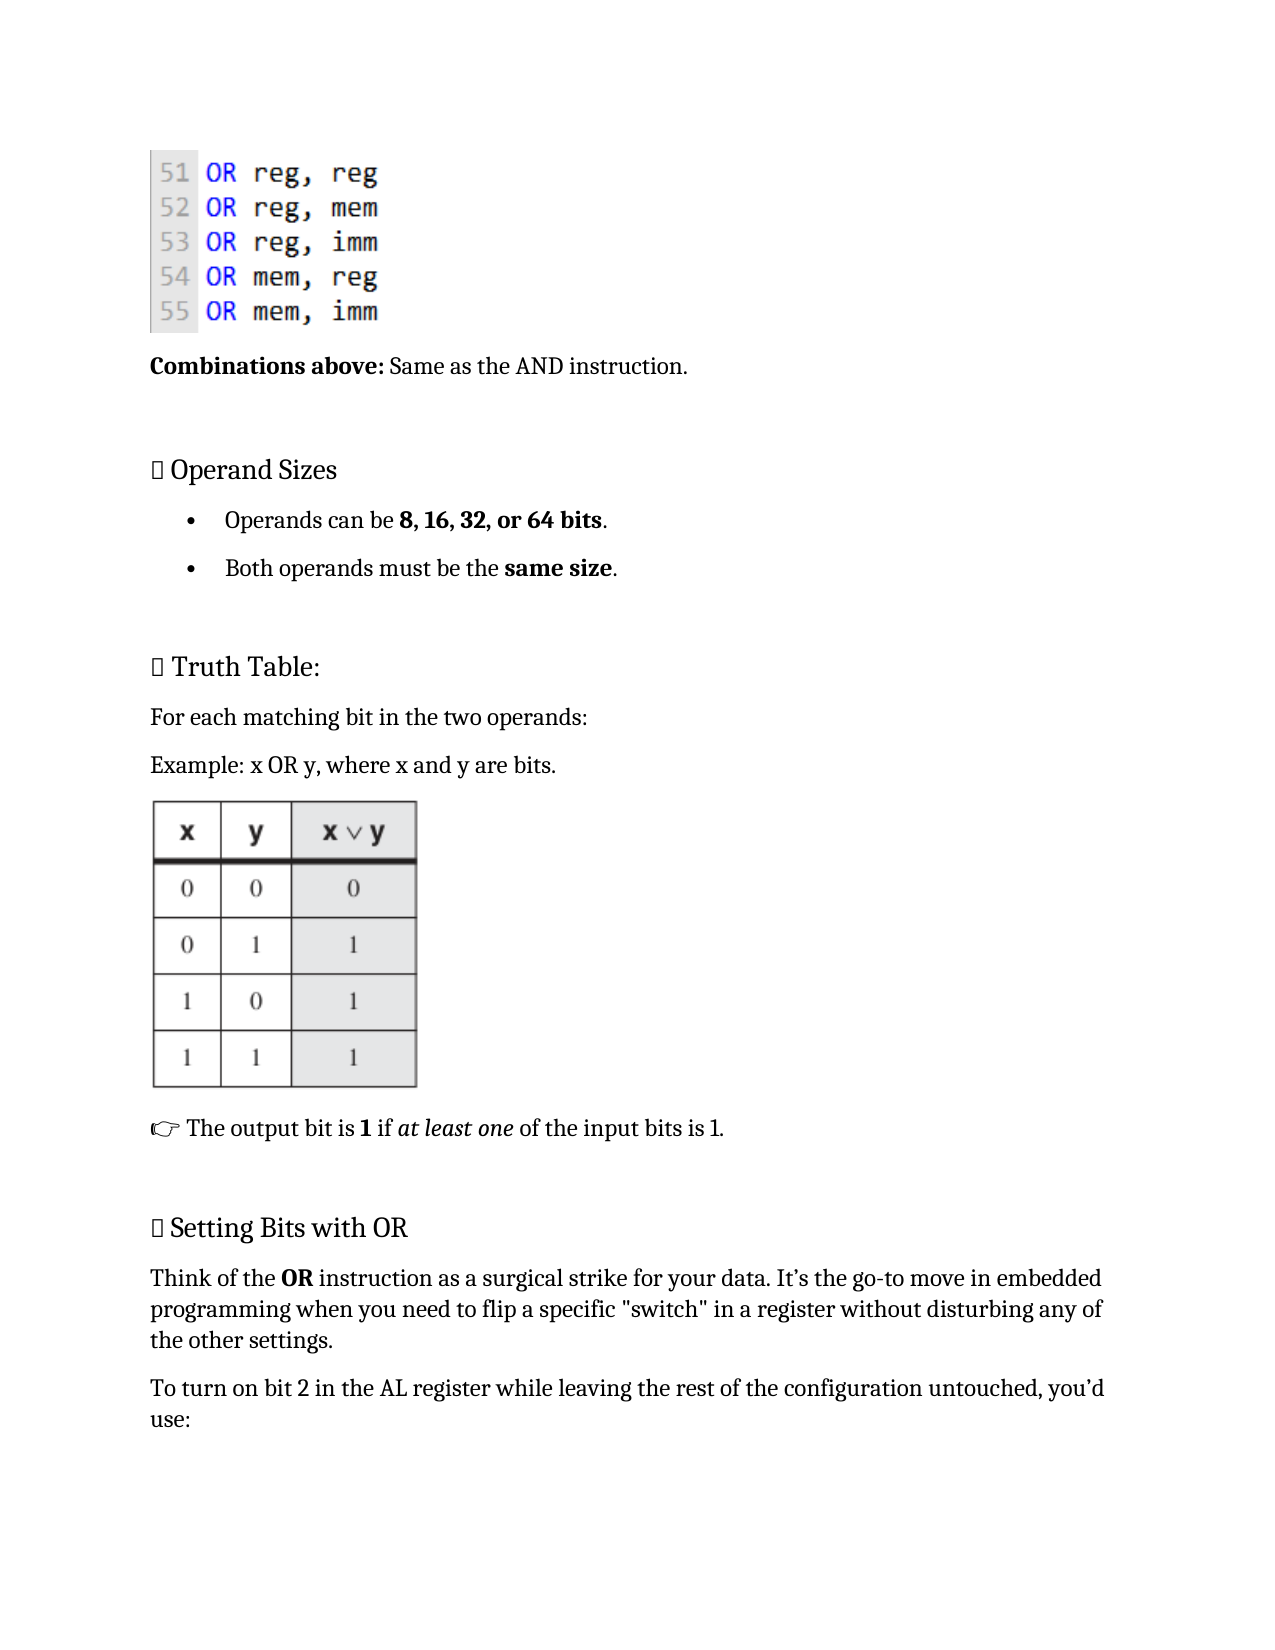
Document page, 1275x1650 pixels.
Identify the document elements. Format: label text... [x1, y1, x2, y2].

text 🔧 Setting Bits with OR [150, 1211, 1125, 1245]
picture [150, 150, 871, 333]
picture [150, 798, 424, 1091]
text Combinations above: Same as the AND instruction. [150, 352, 1125, 381]
text Think of the OR instruction as a surgical strike for your data. It’s the go-to move in embedded programming when you need to flip a specific "switch" in a register without disturbing any of the other settings. [150, 1264, 1125, 1355]
text For each matching bit in the two operands: [150, 703, 1125, 732]
list Operands can be 8, 16, 32, or 64 bits. [187, 506, 1125, 535]
text 👉 The output bit is 1 if at least one of the input bits is 1. [150, 1109, 1125, 1143]
text 📏 Operand Sizes [150, 453, 1125, 487]
text ✨ Truth Table: [150, 649, 1125, 683]
text Example: x OR y, where x and y are bits. [150, 751, 1125, 779]
list Both operands must be the same size. [187, 554, 1125, 583]
text To turn on bit 2 in the AL register while leaving the rest of the configuration untouched, you’d use: [150, 1374, 1125, 1434]
